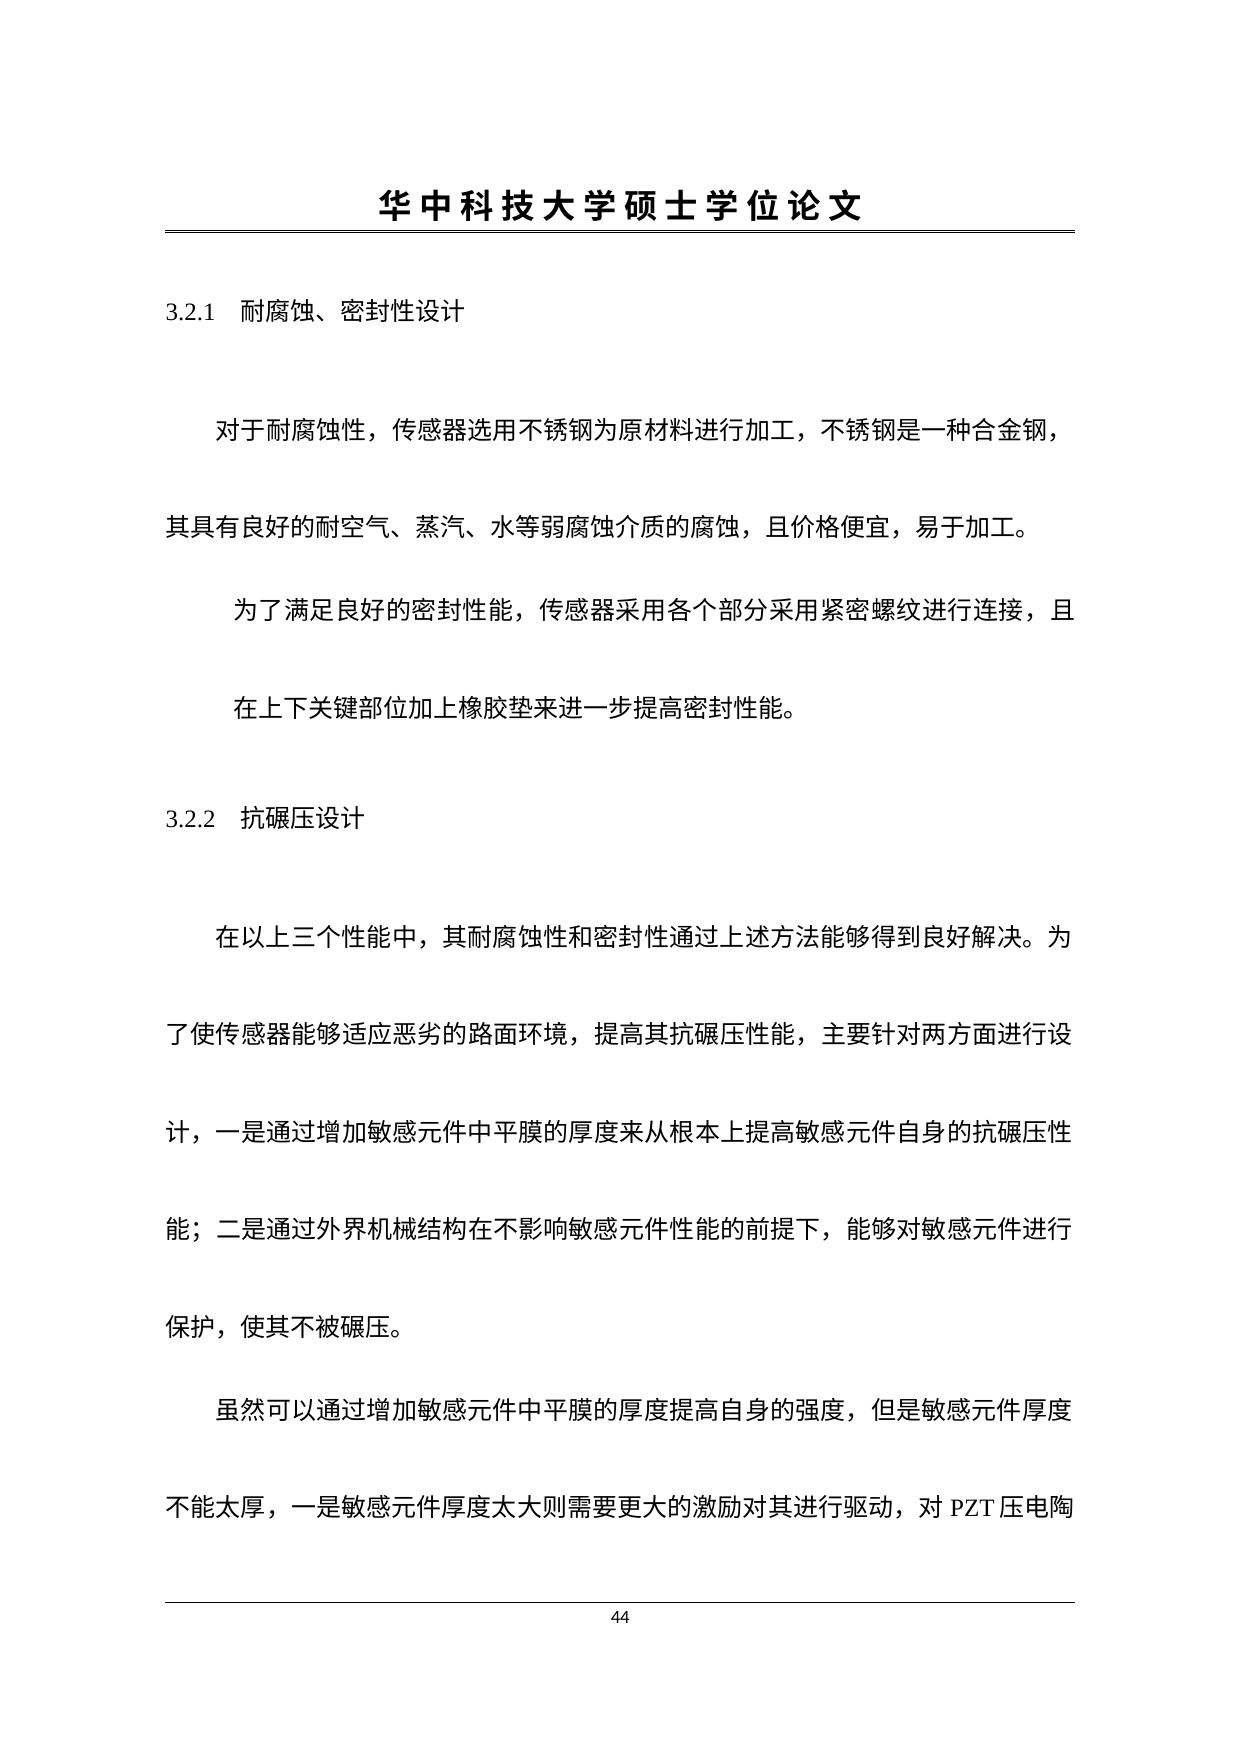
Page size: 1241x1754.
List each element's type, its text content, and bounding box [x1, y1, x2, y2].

text 在以上三个性能中，其耐腐蚀性和密封性通过上述方法能够得到良好解决。为了使传感器能够适应恶劣的路面环境，提高其抗碾压性能，主要针对两方面进行设计，一是通过增加敏感元件中平膜的厚度来从根本上提高敏感元件自身的抗碾压性能；二是通过外界机械结构在不影响敏感元件性能的前提下，能够对敏感元件进行保护，使其不被碾压。 [165, 903, 1075, 1358]
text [165, 1376, 1075, 1538]
list 耐腐蚀、密封性设计 [165, 277, 1075, 342]
list 抗碾压设计 [165, 784, 1075, 849]
text 对于耐腐蚀性，传感器选用不锈钢为原材料进行加工，不锈钢是一种合金钢，其具有良好的耐空气、蒸汽、水等弱腐蚀介质的腐蚀，且价格便宜，易于加工。 [165, 396, 1075, 558]
text 为了满足良好的密封性能，传感器采用各个部分采用紧密螺纹进行连接，且在上下关键部位加上橡胶垫来进一步提高密封性能。 [233, 576, 1075, 739]
